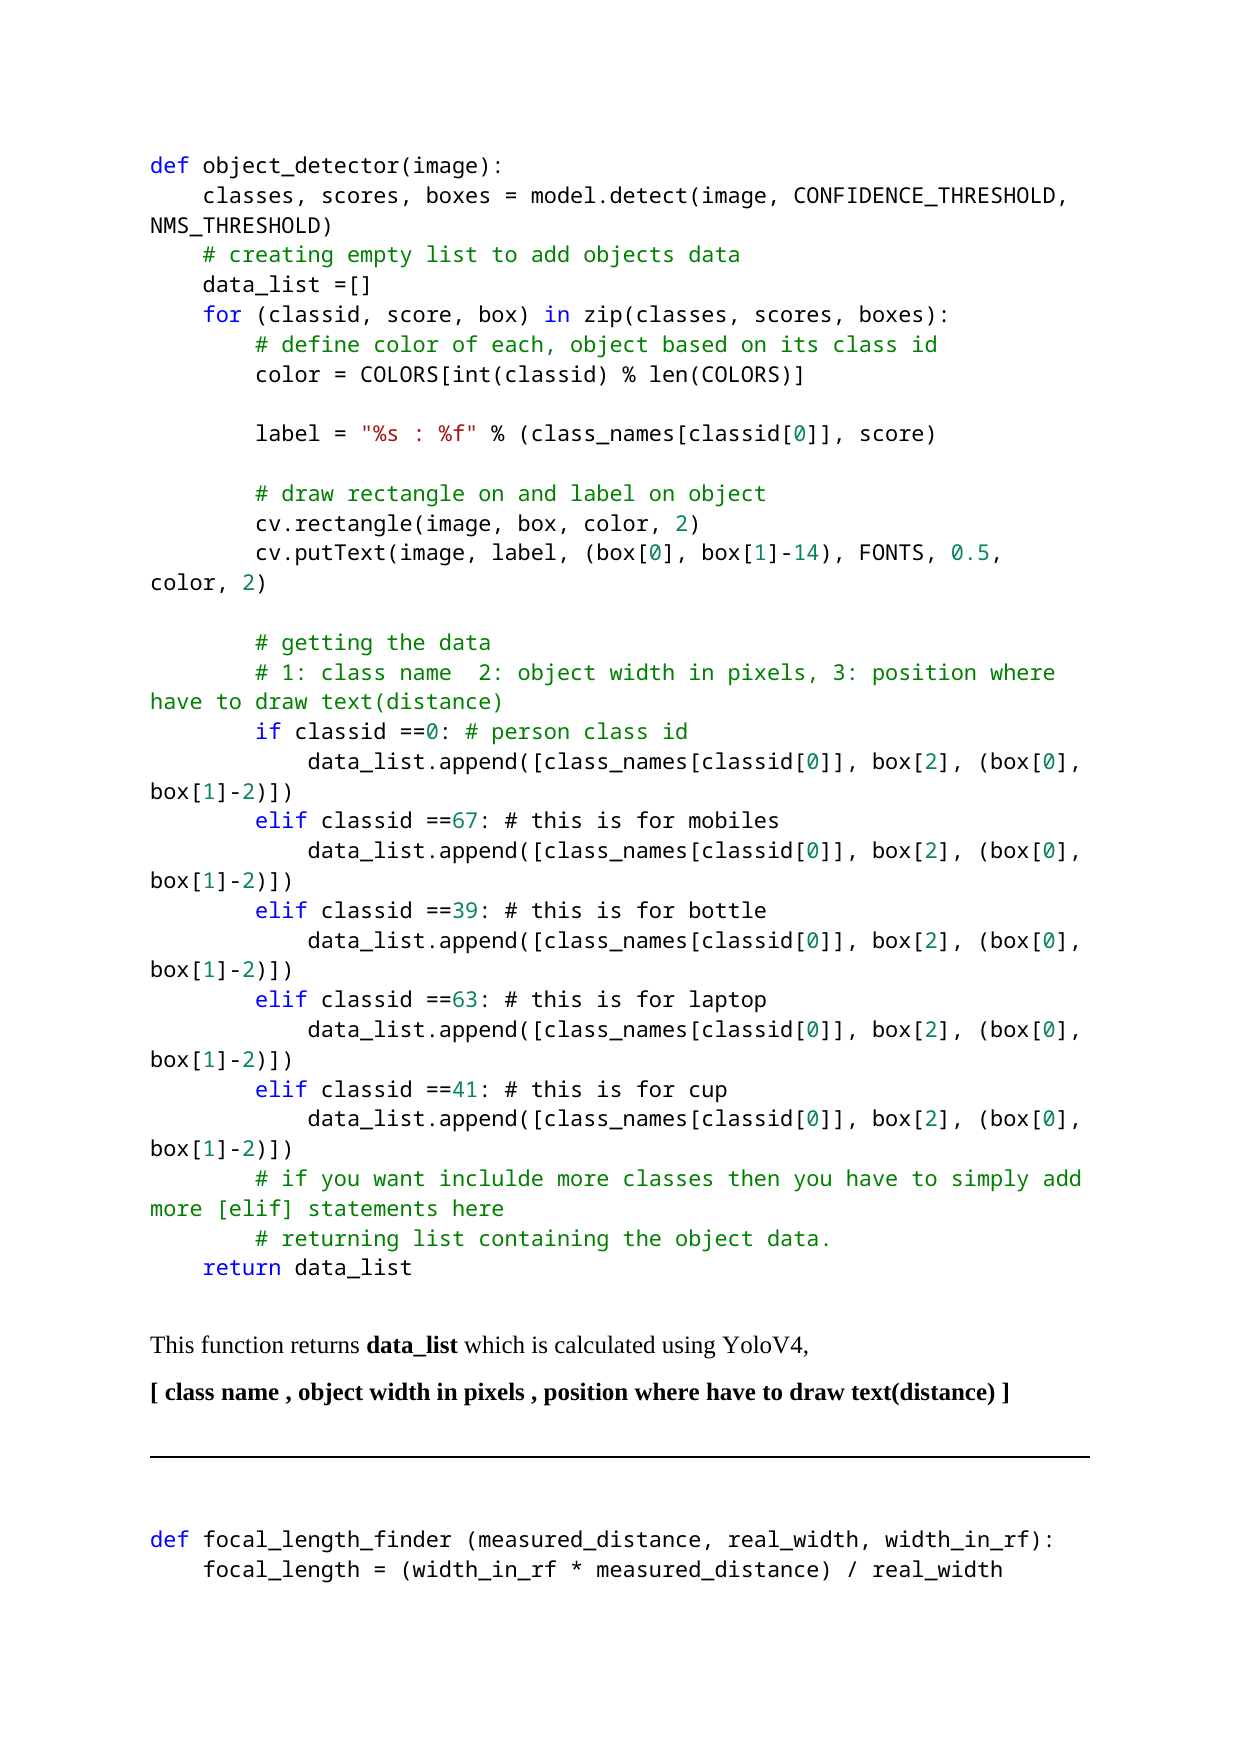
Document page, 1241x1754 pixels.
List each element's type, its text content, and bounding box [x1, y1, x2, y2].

text color = COLORS[int(classid) % len(COLORS)] [150, 358, 1090, 388]
text return data_list [150, 1252, 1090, 1282]
text data_list.append([class_names[classid[0]], box[2], (box[0], box[1]-2)]) [150, 1103, 1090, 1163]
text # returning list containing the object data. [150, 1222, 1090, 1252]
text This function returns data_list which is calculated using YoloV4, [150, 1330, 1090, 1358]
text for (classid, score, box) in zip(classes, scores, boxes): [150, 299, 1090, 329]
text # draw rectangle on and label on object [150, 478, 1090, 507]
text data_list =[] [150, 269, 1090, 299]
text cv.putText(image, label, (box[0], box[1]-14), FONTS, 0.5, color, 2) [150, 537, 1090, 597]
text # creating empty list to add objects data [150, 239, 1090, 269]
text data_list.append([class_names[classid[0]], box[2], (box[0], box[1]-2)]) [150, 1014, 1090, 1073]
text def focal_length_finder (measured_distance, real_width, width_in_rf): [150, 1524, 1090, 1554]
text data_list.append([class_names[classid[0]], box[2], (box[0], box[1]-2)]) [150, 746, 1090, 805]
text # 1: class name 2: object width in pixels, 3: position where have to draw text(distance) [150, 656, 1090, 716]
text label = "%s : %f" % (class_names[classid[0]], score) [150, 418, 1090, 448]
text elif classid ==41: # this is for cup [150, 1073, 1090, 1103]
text elif classid ==63: # this is for laptop [150, 984, 1090, 1014]
text data_list.append([class_names[classid[0]], box[2], (box[0], box[1]-2)]) [150, 924, 1090, 984]
text cv.rectangle(image, box, color, 2) [150, 507, 1090, 537]
text classes, scores, boxes = model.detect(image, CONFIDENCE_THRESHOLD, NMS_THRESHOLD) [150, 180, 1090, 239]
text if classid ==0: # person class id [150, 716, 1090, 746]
text # define color of each, object based on its class id [150, 329, 1090, 358]
text elif classid ==67: # this is for mobiles [150, 805, 1090, 835]
text # if you want inclulde more classes then you have to simply add more [elif] statements here [150, 1163, 1090, 1222]
text elif classid ==39: # this is for bottle [150, 895, 1090, 924]
text focal_length = (width_in_rf * measured_distance) / real_width [150, 1554, 1090, 1584]
text [ class name , object width in pixels , position where have to draw text(distance) ] [150, 1377, 1090, 1406]
text def object_detector(image): [150, 150, 1090, 180]
text # getting the data [150, 627, 1090, 656]
text data_list.append([class_names[classid[0]], box[2], (box[0], box[1]-2)]) [150, 835, 1090, 895]
